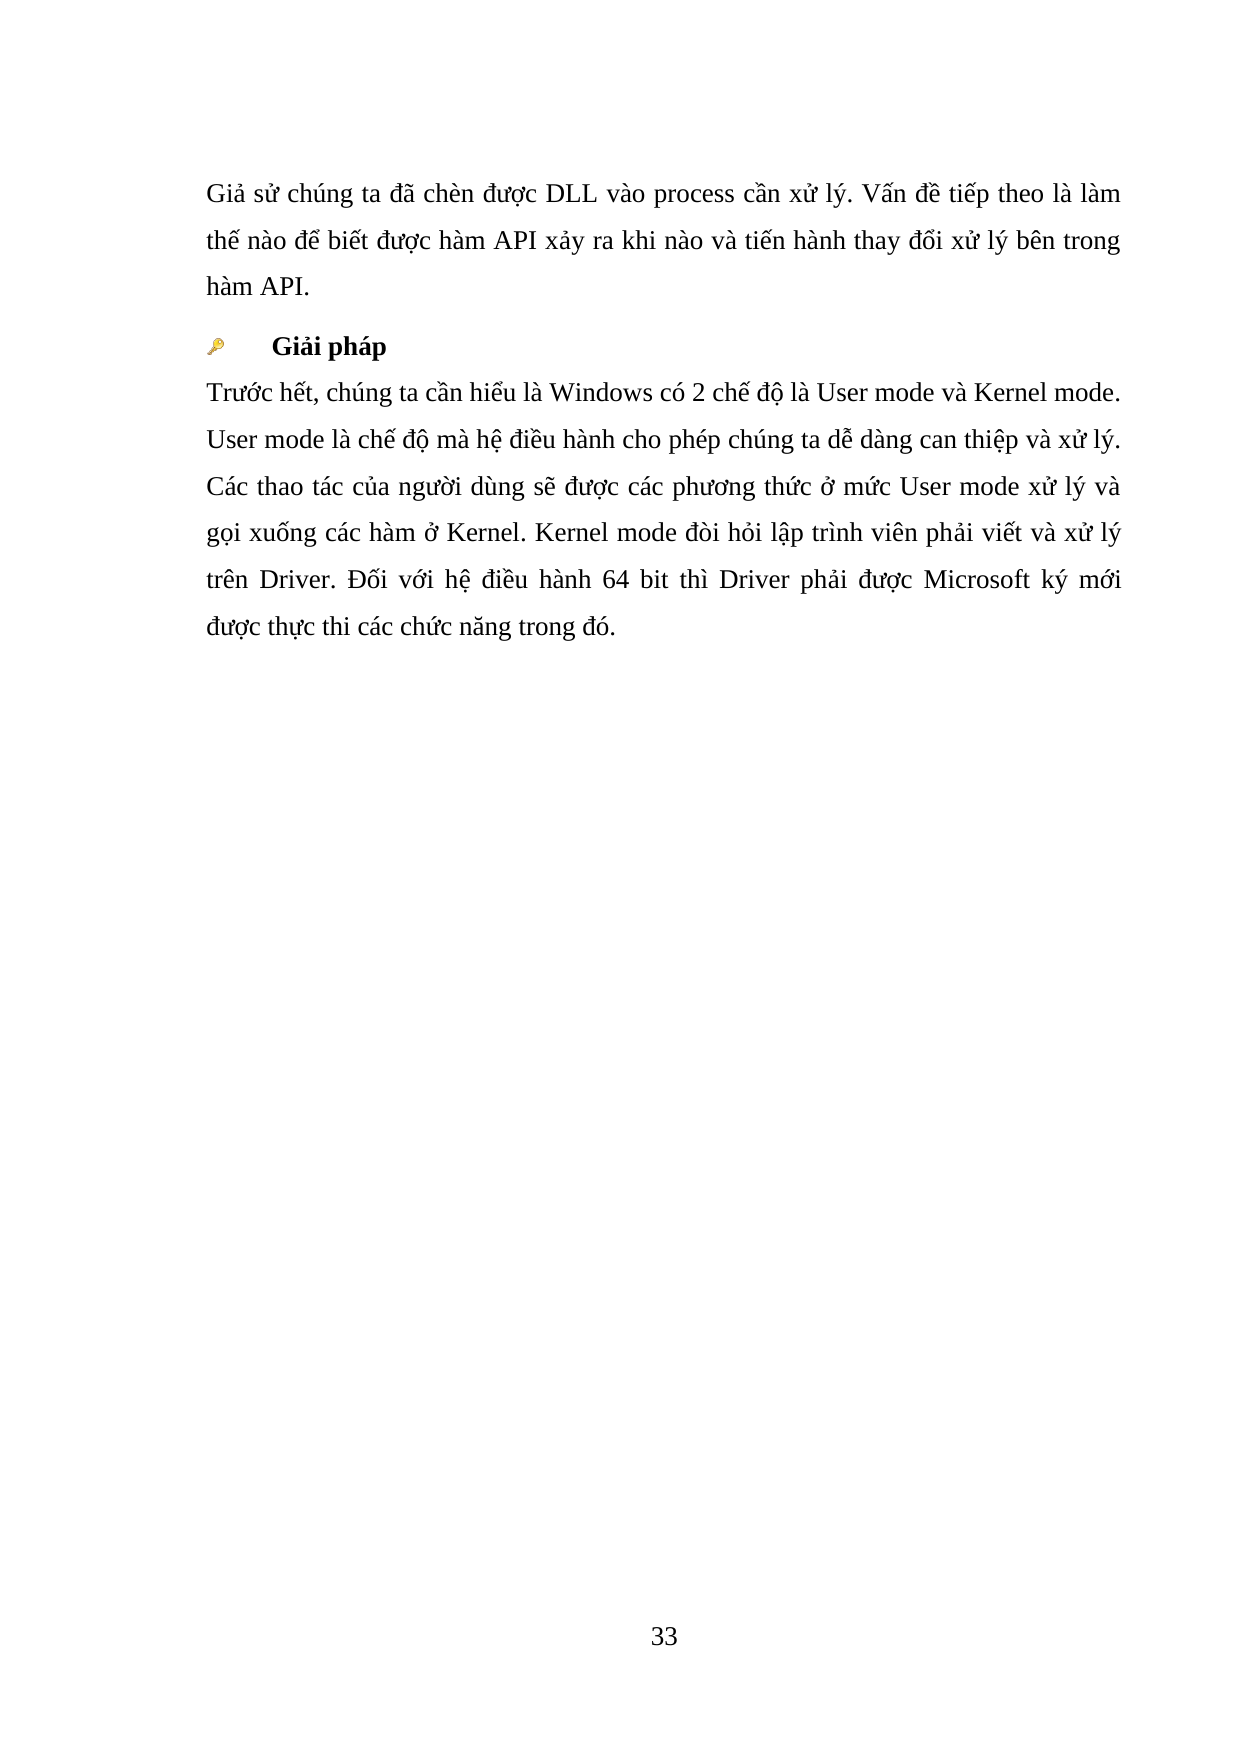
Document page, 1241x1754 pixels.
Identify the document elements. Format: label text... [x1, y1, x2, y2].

text Trước hết, chúng ta cần hiểu là Windows có 2 chế độ là User mode và Kernel mode. User mode là chế độ mà hệ điều hành cho phép chúng ta dễ dàng can thiệp và xử lý. Các thao tác của người dùng sẽ được các phương thức ở mức User mode xử lý và gọi xuống các hàm ở Kernel. Kernel mode đòi hỏi lập trình viên phải viết và xử lý trên Driver. Đối với hệ điều hành 64 bit thì Driver phải được Microsoft ký mới được thực thi các chức năng trong đó. [206, 376, 1122, 641]
text Giải pháp [206, 330, 1122, 361]
picture [207, 338, 224, 355]
text Giả sử chúng ta đã chèn được DLL vào process cần xử lý. Vấn đề tiếp theo là làm thế nào để biết được hàm API xảy ra khi nào và tiến hành thay đổi xử lý bên trong hàm API. [206, 177, 1122, 302]
